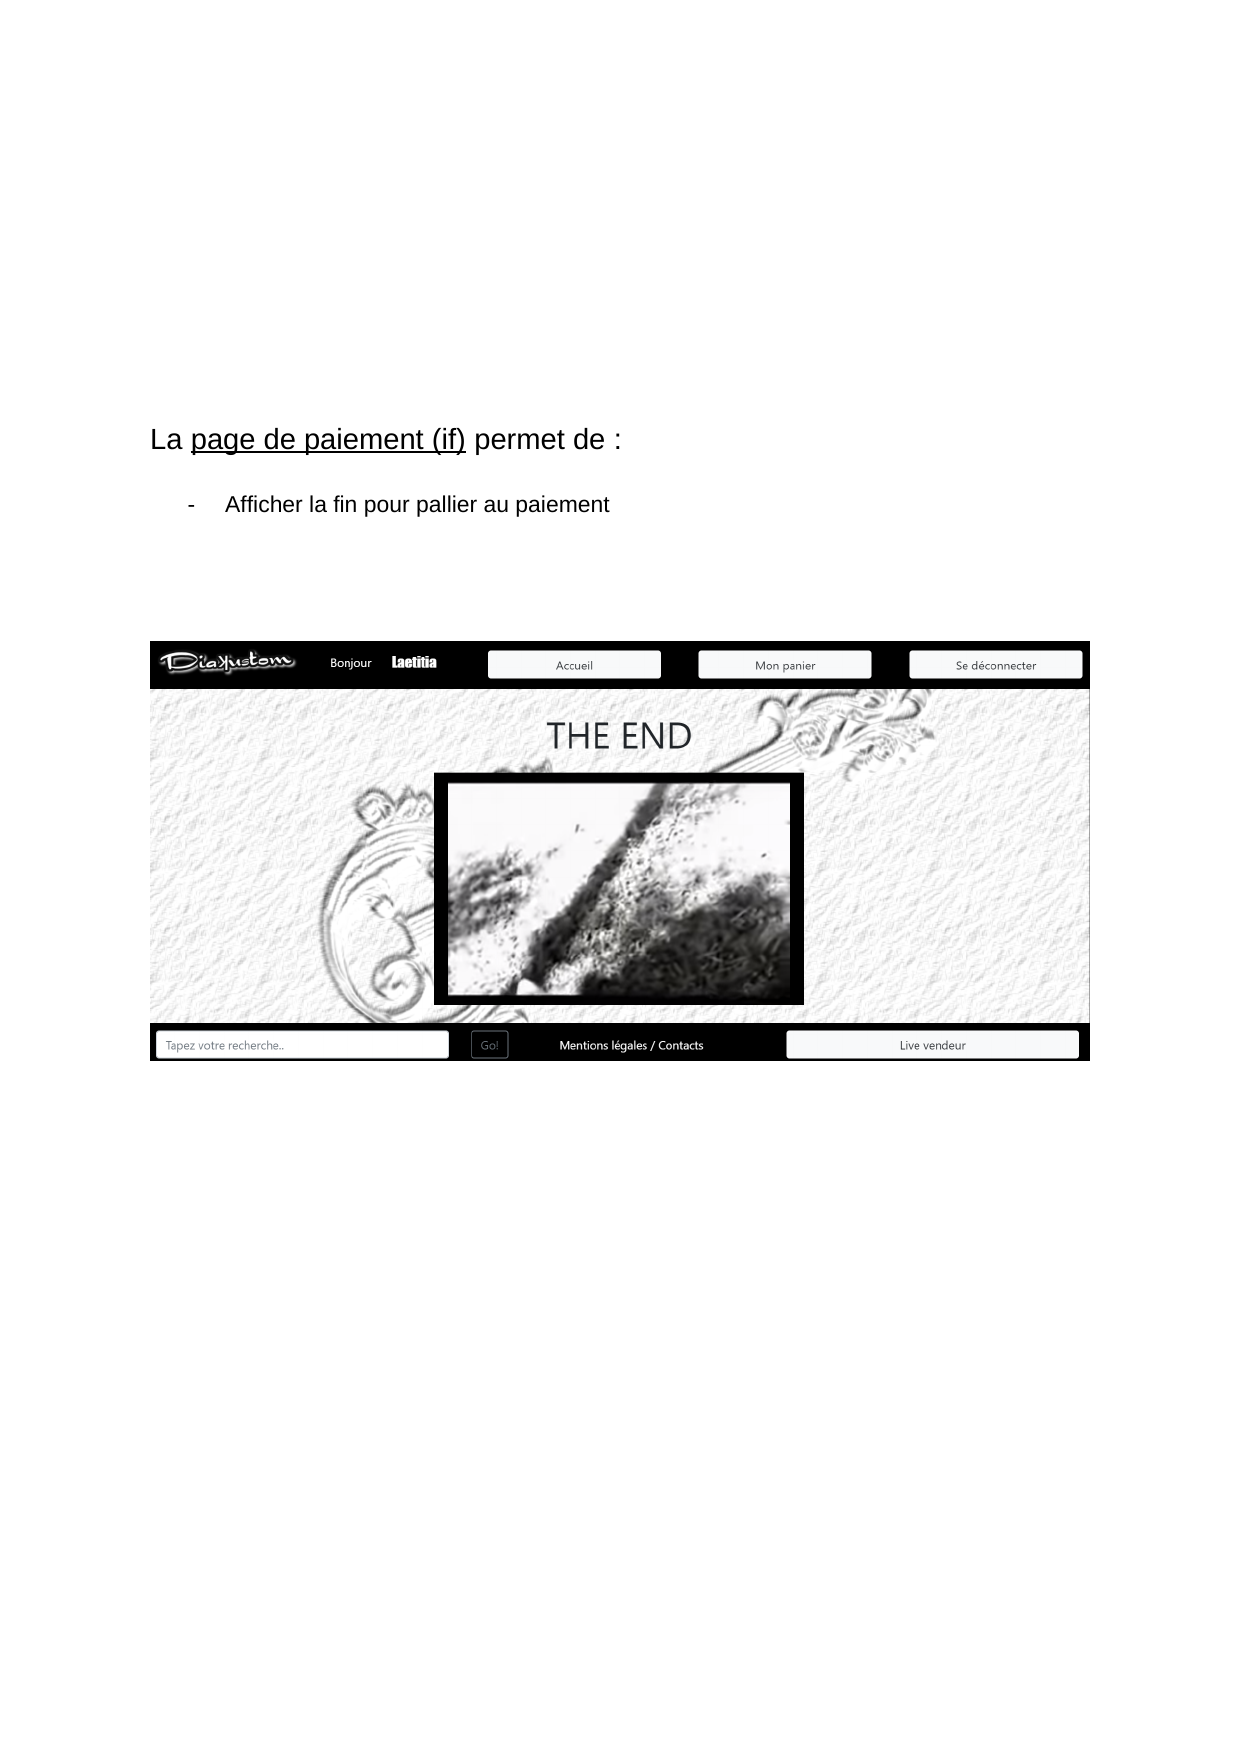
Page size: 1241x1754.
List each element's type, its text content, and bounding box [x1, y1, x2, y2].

text La page de paiement (if) permet de : [150, 422, 1090, 455]
list Afficher la fin pour pallier au paiement [187, 491, 1090, 517]
picture [150, 641, 1090, 1061]
